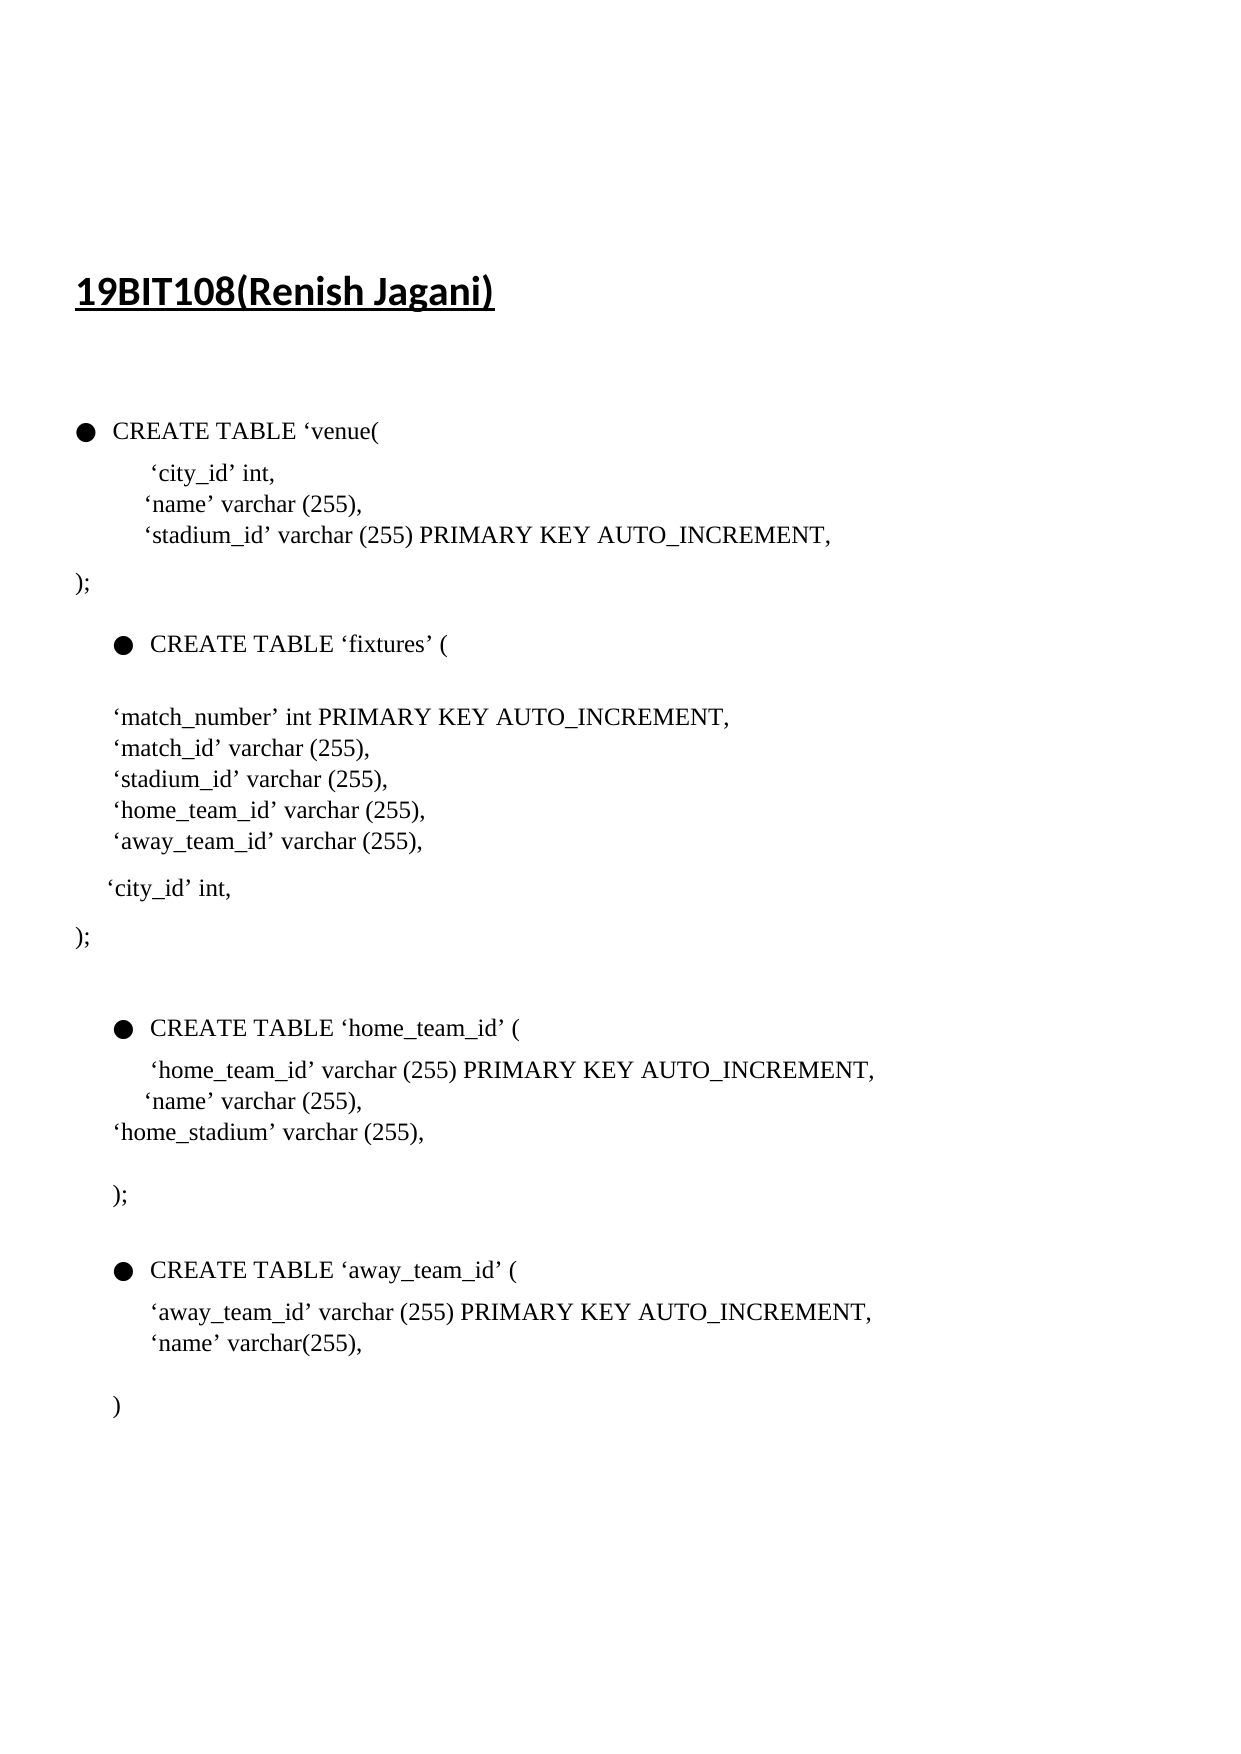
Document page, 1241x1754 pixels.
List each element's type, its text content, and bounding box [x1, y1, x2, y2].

text ); [75, 567, 1165, 596]
text ‘name’ varchar (255), [112, 489, 1165, 517]
list CREATE TABLE ‘venue( [75, 402, 1165, 454]
text ‘match_number’ int PRIMARY KEY AUTO_INCREMENT, [112, 702, 1165, 730]
text ) [112, 1390, 1165, 1419]
text ‘name’ varchar(255), [150, 1328, 1165, 1357]
list CREATE TABLE ‘away_team_id’ ( [112, 1241, 1165, 1293]
text ‘stadium_id’ varchar (255) PRIMARY KEY AUTO_INCREMENT, [112, 520, 1165, 548]
text ‘match_id’ varchar (255), [112, 733, 1165, 761]
text ‘city_id’ int, [150, 458, 1165, 486]
list CREATE TABLE ‘home_team_id’ ( [112, 1000, 1165, 1051]
text ‘home_stadium’ varchar (255), [112, 1117, 1165, 1146]
text ‘name’ varchar (255), [112, 1086, 1165, 1115]
text ‘away_team_id’ varchar (255) PRIMARY KEY AUTO_INCREMENT, [150, 1297, 1165, 1326]
text ‘stadium_id’ varchar (255), [112, 764, 1165, 792]
text ‘home_team_id’ varchar (255) PRIMARY KEY AUTO_INCREMENT, [150, 1055, 1165, 1084]
text 19BIT108(Renish Jagani) [75, 265, 1165, 316]
text ); [75, 921, 1165, 950]
text ); [112, 1179, 1165, 1208]
text ‘away_team_id’ varchar (255), [112, 826, 1165, 854]
text ‘city_id’ int, [75, 873, 1165, 902]
text ‘home_team_id’ varchar (255), [112, 795, 1165, 823]
list CREATE TABLE ‘fixtures’ ( [112, 615, 1165, 666]
